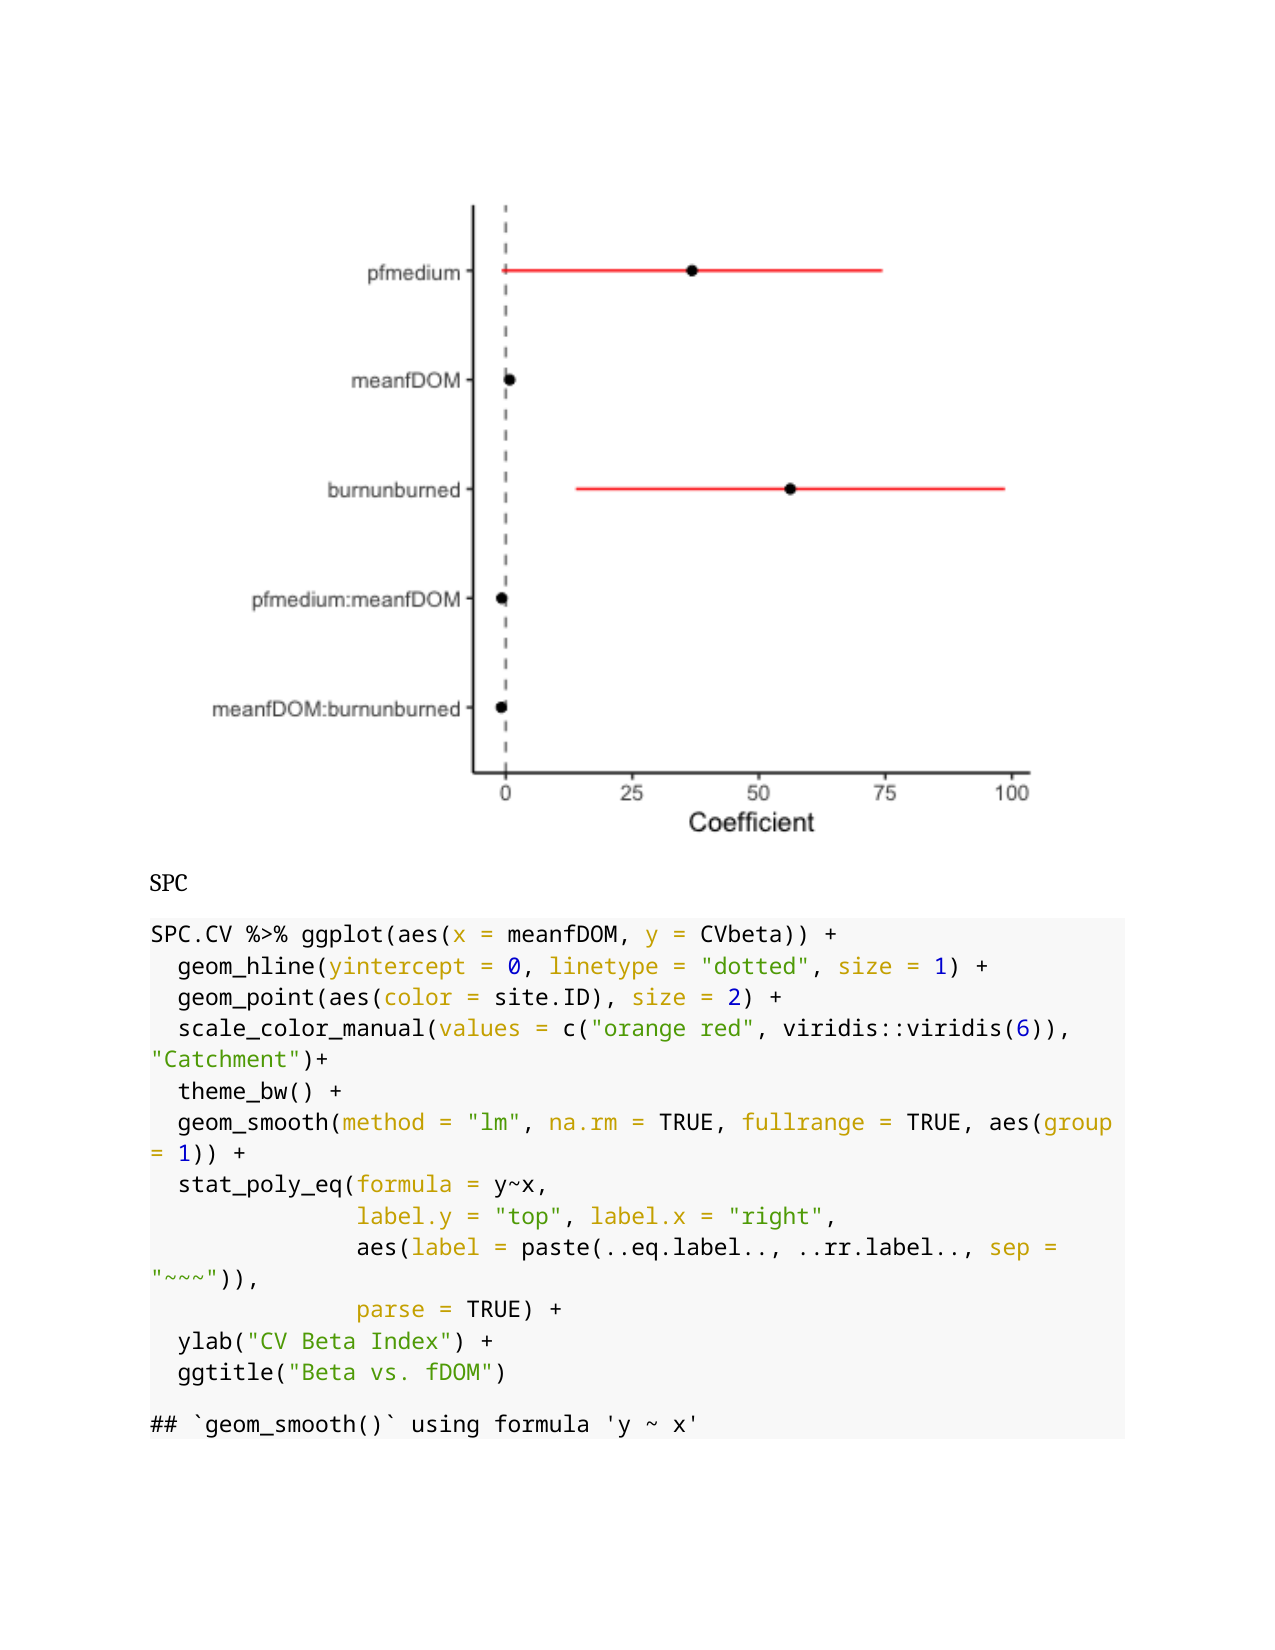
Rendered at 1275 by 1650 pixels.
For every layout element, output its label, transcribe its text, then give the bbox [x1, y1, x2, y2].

picture [168, 150, 1044, 850]
text SPC.CV %>% ggplot(aes(x = meanfDOM, y = CVbeta)) + geom_hline(yintercept = 0, linetype = "dotted", size = 1) + geom_point(aes(color = site.ID), size = 2) + scale_color_manual(values = c("orange red", viridis::viridis(6)), "Catchment")+ theme_bw() + geom_smooth(method = "lm", na.rm = TRUE, fullrange = TRUE, aes(group = 1)) + stat_poly_eq(formula = y~x, label.y = "top", label.x = "right", aes(label = paste(..eq.label.., ..rr.label.., sep = "~~~")), parse = TRUE) + ylab("CV Beta Index") + ggtitle("Beta vs. fDOM") [150, 918, 1125, 1387]
text ## `geom_smooth()` using formula 'y ~ x' [150, 1408, 1125, 1439]
